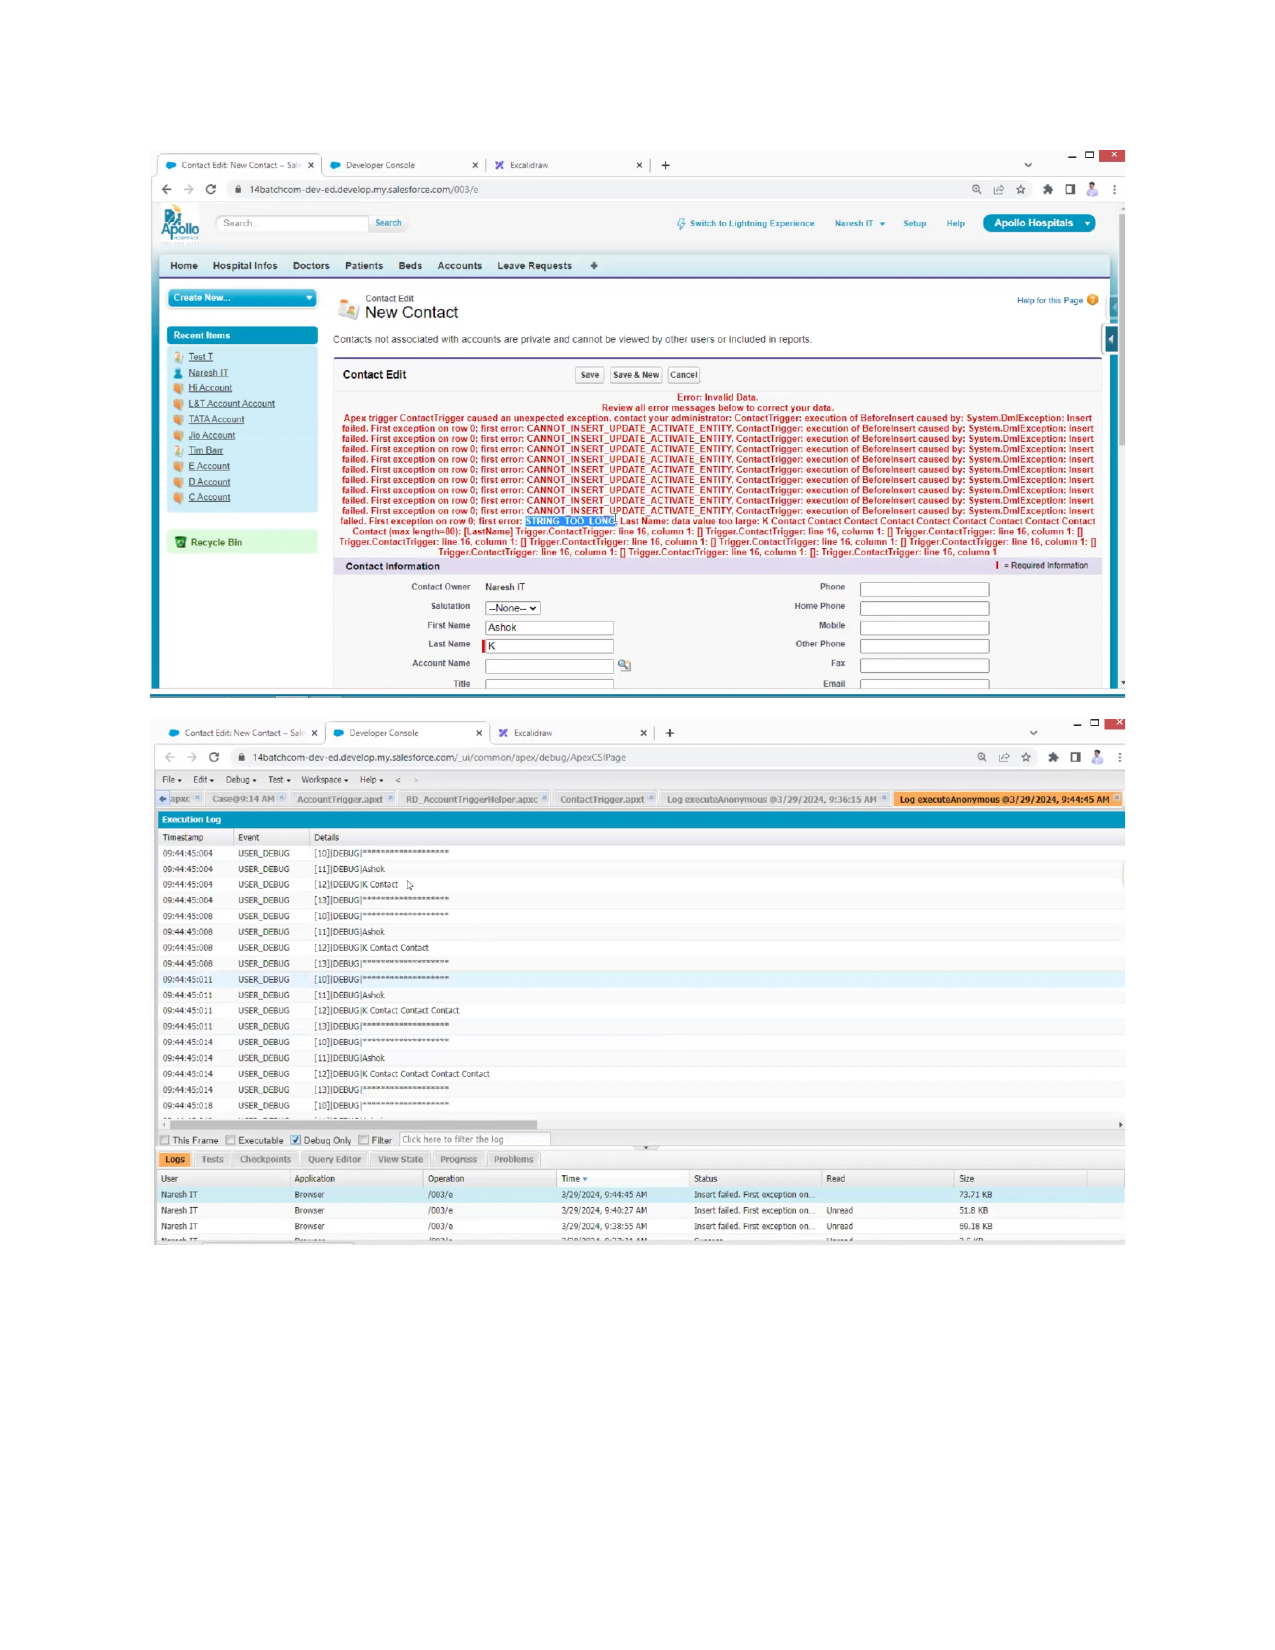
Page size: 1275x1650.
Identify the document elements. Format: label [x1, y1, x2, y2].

picture [163, 816, 203, 823]
picture [207, 816, 221, 824]
picture [150, 719, 1125, 1245]
picture [150, 150, 1125, 698]
